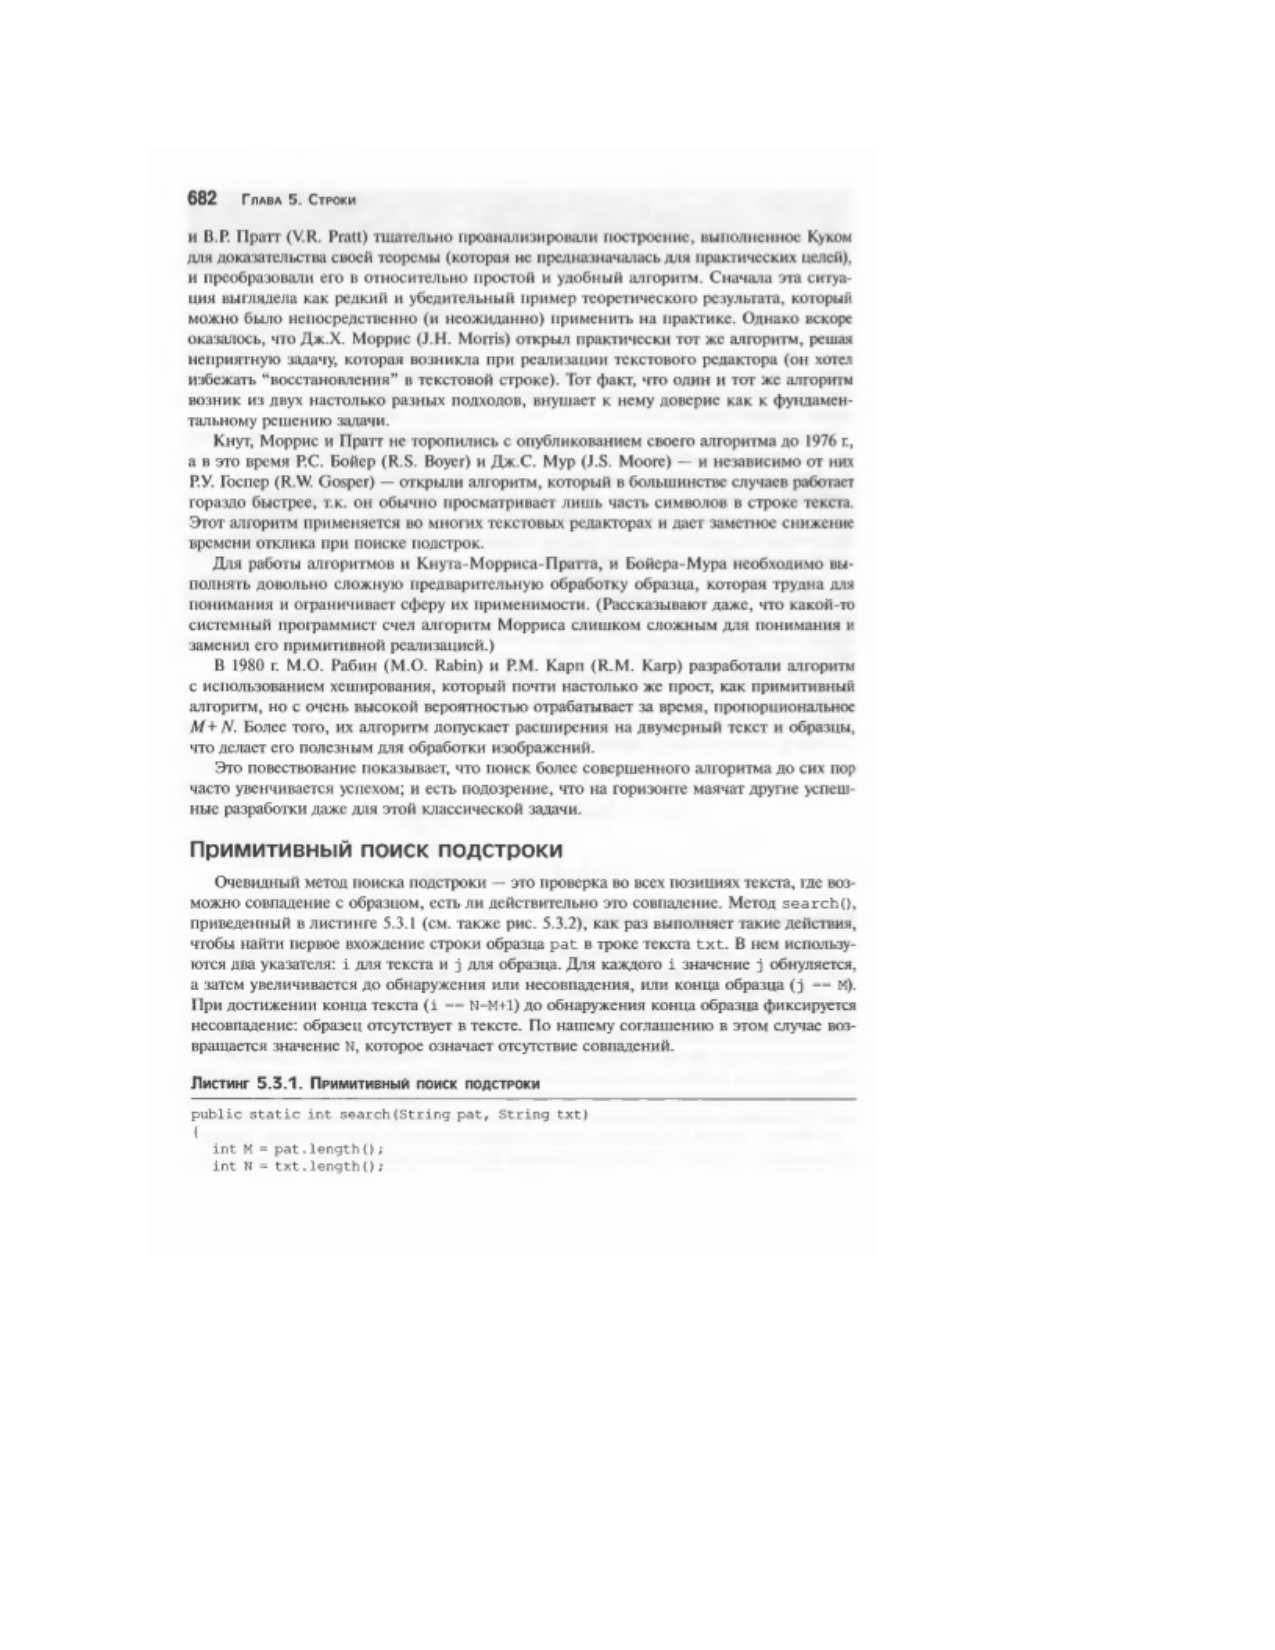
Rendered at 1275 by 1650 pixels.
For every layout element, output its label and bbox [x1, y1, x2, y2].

picture [147, 147, 876, 1256]
